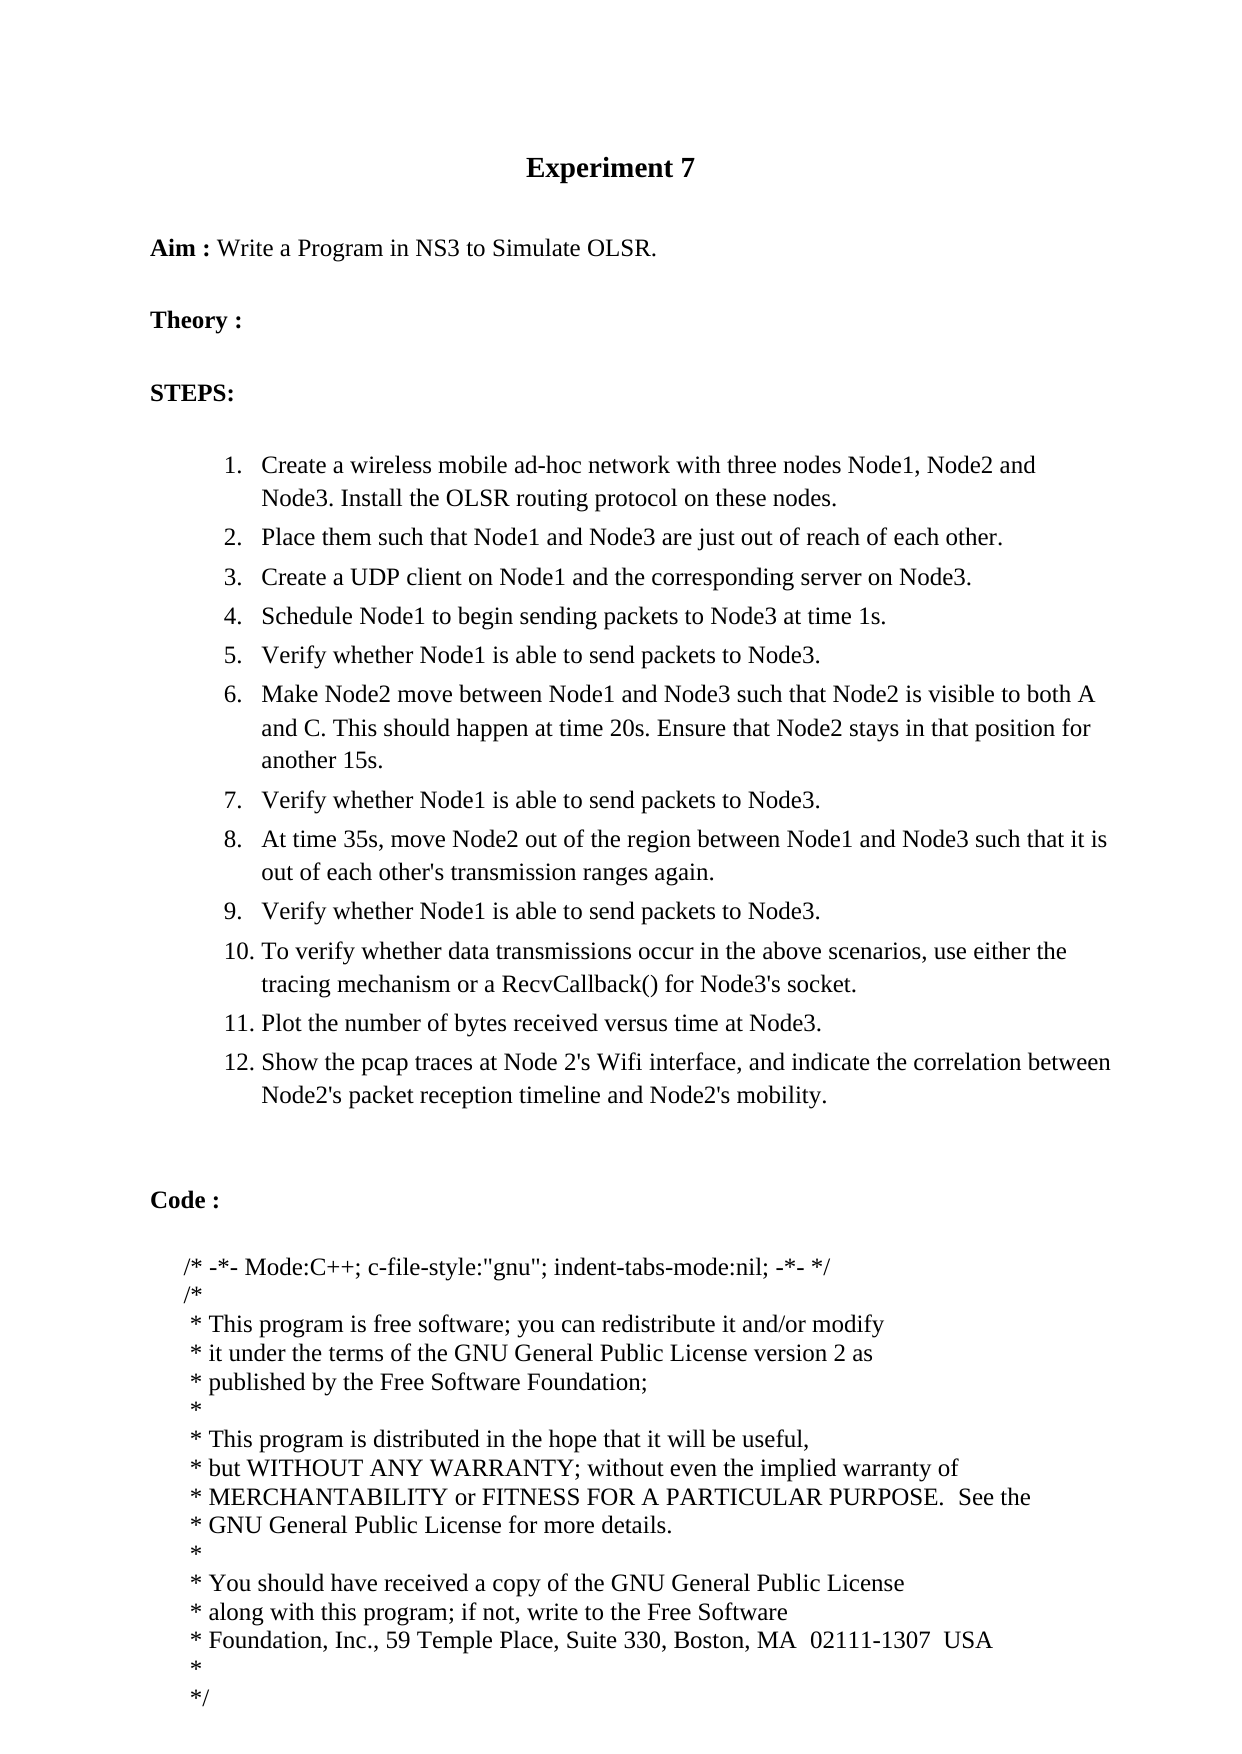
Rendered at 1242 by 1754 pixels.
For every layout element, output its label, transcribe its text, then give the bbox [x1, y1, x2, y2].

text * This program is free software; you can redistribute it and/or modify [183, 1309, 1114, 1338]
list Verify whether Node1 is able to send packets to Node3. [224, 640, 1112, 669]
list Verify whether Node1 is able to send packets to Node3. [224, 896, 1112, 925]
list At time 35s, move Node2 out of the region between Node1 and Node3 such that it is out of each other's transmission ranges again. [224, 824, 1112, 886]
text /* -*- Mode:C++; c-file-style:"gnu"; indent-tabs-mode:nil; -*- */ [183, 1252, 1114, 1280]
text * You should have received a copy of the GNU General Public License [183, 1568, 1114, 1597]
list Create a wireless mobile ad-hoc network with three nodes Node1, Node2 and Node3. Install the OLSR routing protocol on these nodes. [224, 450, 1112, 512]
text Experiment 7 [108, 150, 1112, 183]
text * published by the Free Software Foundation; [183, 1367, 1114, 1395]
list Schedule Node1 to begin sending packets to Node3 at time 1s. [224, 601, 1112, 630]
text * [183, 1654, 1114, 1683]
text STEPS: [150, 378, 1112, 407]
text * along with this program; if not, write to the Free Software [183, 1597, 1114, 1625]
text * but WITHOUT ANY WARRANTY; without even the implied warranty of [183, 1453, 1114, 1482]
list Place them such that Node1 and Node3 are just out of reach of each other. [224, 522, 1112, 551]
list Make Node2 move between Node1 and Node3 such that Node2 is visible to both A and C. This should happen at time 20s. Ensure that Node2 stays in that position for another 15s. [224, 679, 1112, 774]
text * Foundation, Inc., 59 Temple Place, Suite 330, Boston, MA 02111-1307 USA [183, 1625, 1114, 1654]
list Show the pcap traces at Node 2's Wifi interface, and indicate the correlation between Node2's packet reception timeline and Node2's mobility. [224, 1047, 1112, 1109]
text * [183, 1395, 1114, 1424]
text Theory : [150, 306, 1112, 334]
list Verify whether Node1 is able to send packets to Node3. [224, 785, 1112, 814]
list To verify whether data transmissions occur in the above scenarios, use either the tracing mechanism or a RecvCallback() for Node3's socket. [224, 936, 1112, 997]
text * GNU General Public License for more details. [183, 1510, 1114, 1539]
text * MERCHANTABILITY or FITNESS FOR A PARTICULAR PURPOSE. See the [183, 1482, 1114, 1510]
list Plot the number of bytes received versus time at Node3. [224, 1008, 1112, 1037]
text * [183, 1539, 1114, 1568]
text */ [183, 1683, 1114, 1712]
list Create a UDP client on Node1 and the corresponding server on Node3. [224, 562, 1112, 591]
text Aim : Write a Program in NS3 to Simulate OLSR. [150, 233, 1112, 262]
text /* [183, 1280, 1114, 1309]
text * This program is distributed in the hope that it will be useful, [183, 1424, 1114, 1453]
text Code : [150, 1186, 1114, 1214]
text * it under the terms of the GNU General Public License version 2 as [183, 1338, 1114, 1367]
